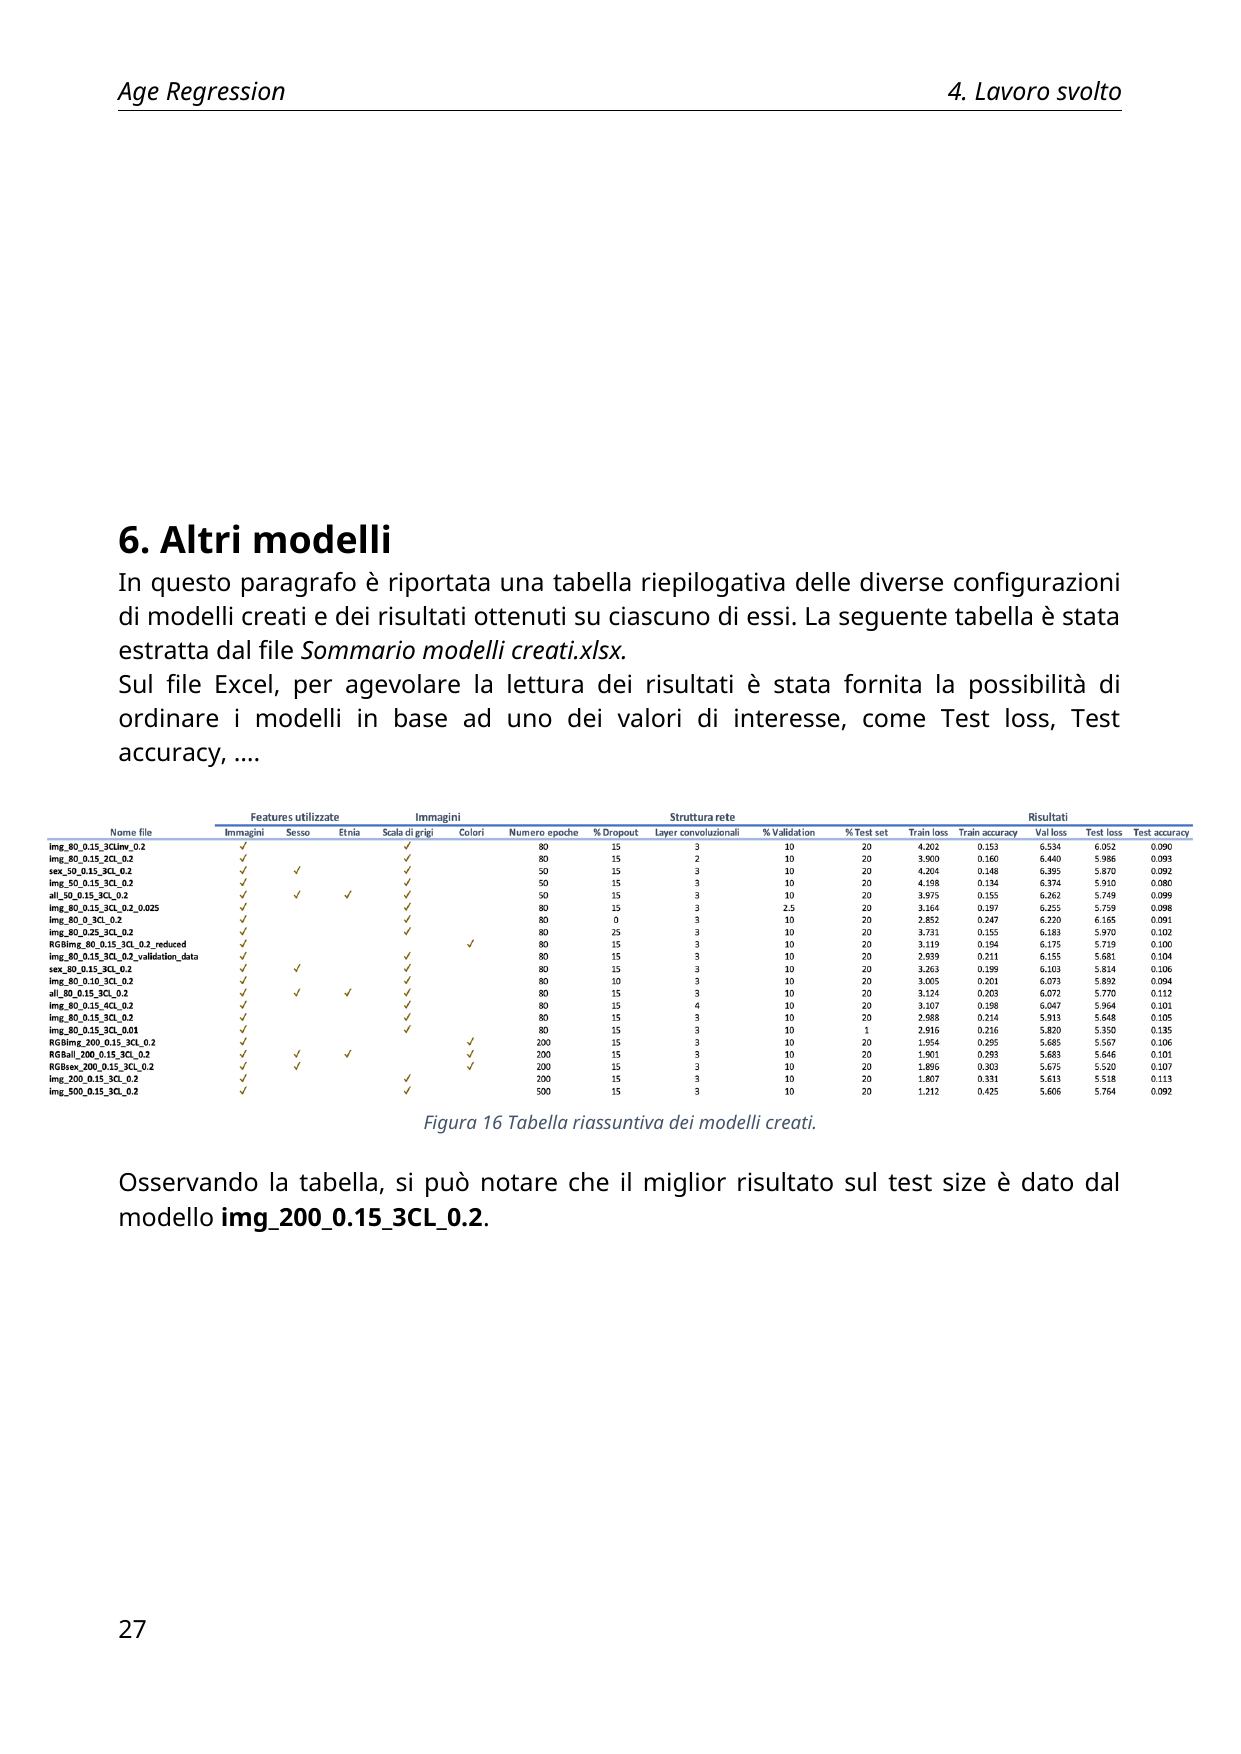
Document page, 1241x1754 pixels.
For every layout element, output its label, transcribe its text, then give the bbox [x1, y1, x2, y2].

picture [45, 805, 1197, 1101]
text Osservando la tabella, si può notare che il miglior risultato sul test size è dato dal modello img_200_0.15_3CL_0.2. [118, 1165, 1122, 1233]
text In questo paragrafo è riportata una tabella riepilogativa delle diverse configurazioni di modelli creati e dei risultati ottenuti su ciascuno di essi. La seguente tabella è stata estratta dal file Sommario modelli creati.xlsx. [118, 564, 1122, 666]
subtitle 6. Altri modelli [118, 513, 1122, 564]
text Sul file Excel, per agevolare la lettura dei risultati è stata fornita la possibilità di ordinare i modelli in base ad uno dei valori di interesse, come Test loss, Test accuracy, …. [118, 666, 1122, 769]
